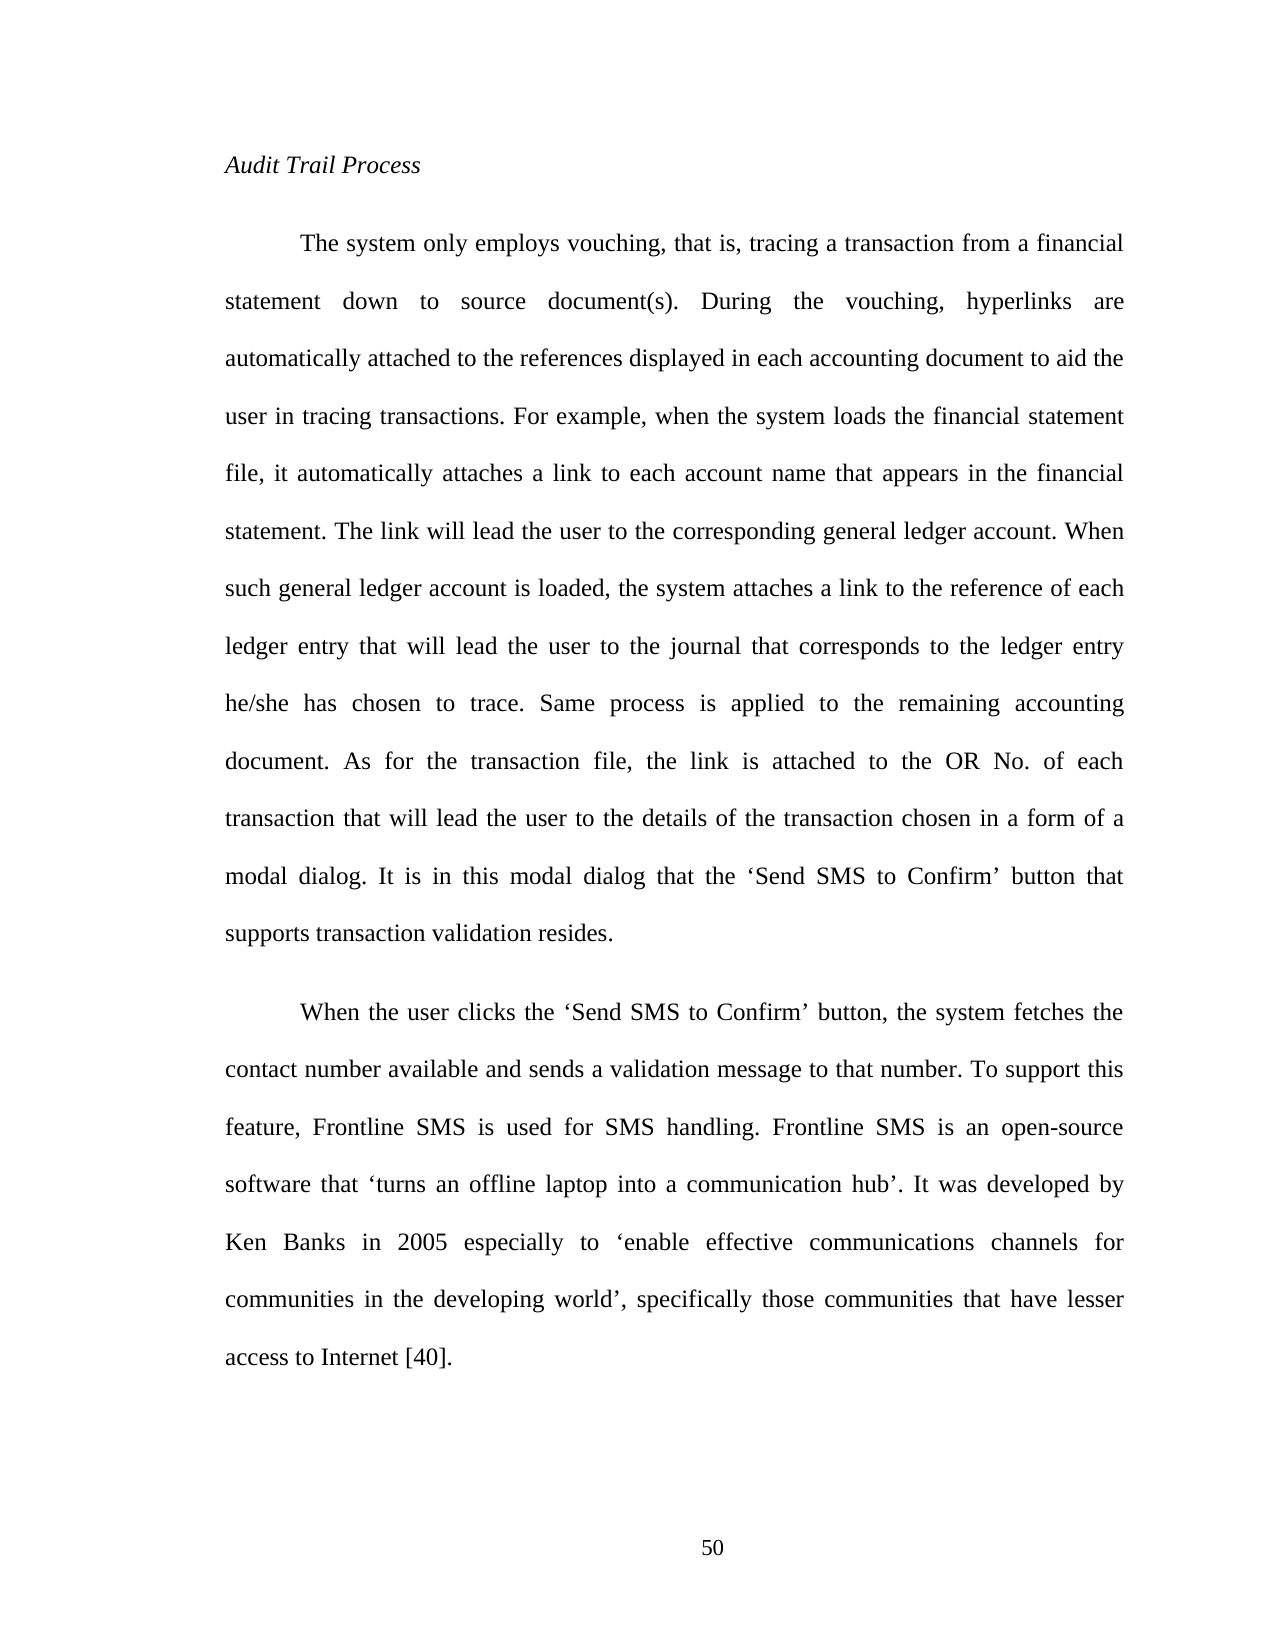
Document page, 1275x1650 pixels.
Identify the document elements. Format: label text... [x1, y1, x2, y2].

text When the user clicks the ‘Send SMS to Confirm’ button, the system fetches the contact number available and sends a validation message to that number. To support this feature, Frontline SMS is used for SMS handling. Frontline SMS is an open-source software that ‘turns an offline laptop into a communication hub’. It was developed by Ken Banks in 2005 especially to ‘enable effective communications channels for communities in the developing world’, specifically those communities that have lesser access to Internet [40]. [225, 997, 1125, 1370]
text Audit Trail Process [225, 150, 1125, 179]
text The system only employs vouching, that is, tracing a transaction from a financial statement down to source document(s). During the vouching, hyperlinks are automatically attached to the references displayed in each accounting document to aid the user in tracing transactions. For example, when the system loads the financial statement file, it automatically attaches a link to each account name that appears in the financial statement. The link will lead the user to the corresponding general ledger account. When such general ledger account is loaded, the system attaches a link to the reference of each ledger entry that will lead the user to the journal that corresponds to the ledger entry he/she has chosen to trace. Same process is applied to the remaining accounting document. As for the transaction file, the link is attached to the OR No. of each transaction that will lead the user to the details of the transaction chosen in a form of a modal dialog. It is in this modal dialog that the ‘Send SMS to Confirm’ button that supports transaction validation resides. [225, 228, 1125, 947]
